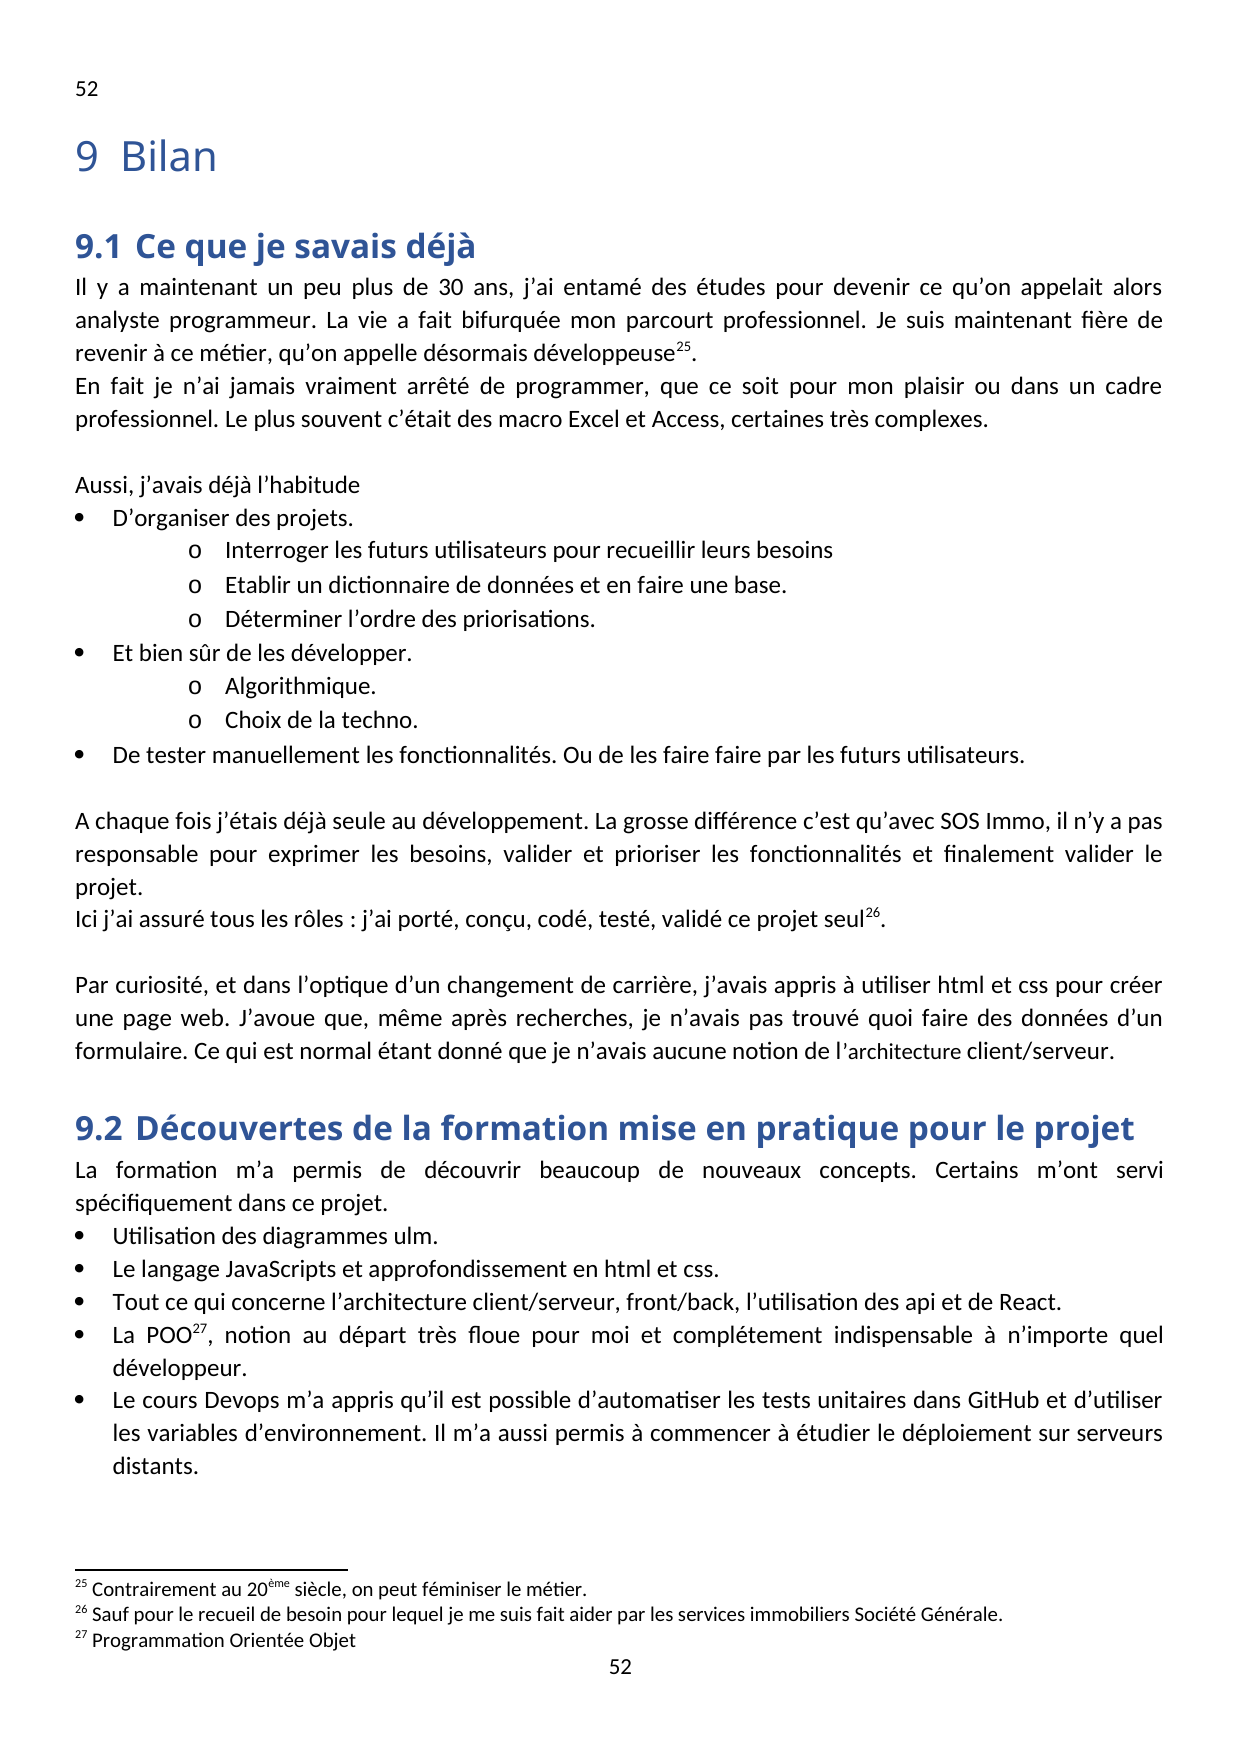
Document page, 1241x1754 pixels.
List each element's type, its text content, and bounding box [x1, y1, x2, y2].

text Utilisation des diagrammes ulm. [75, 1220, 1165, 1251]
list Etablir un dictionnaire de données et en faire une base. [187, 569, 1165, 601]
text Par curiosité, et dans l’optique d’un changement de carrière, j’avais appris à utiliser html et css pour créer une page web. J’avoue que, même après recherches, je n’avais pas trouvé quoi faire des données d’un formulaire. Ce qui est normal étant donné que je n’avais aucune notion de l’architecture client/serveur. [75, 969, 1165, 1066]
list Choix de la techno. [187, 705, 1165, 736]
list Déterminer l’ordre des priorisations. [187, 603, 1165, 635]
text Et bien sûr de les développer. [75, 637, 1165, 668]
list Algorithmique. [187, 670, 1165, 702]
subtitle Ce que je savais déjà [75, 222, 1165, 268]
subtitle Bilan [75, 127, 1165, 183]
list Interroger les futurs utilisateurs pour recueillir leurs besoins [187, 535, 1165, 566]
text Le langage JavaScripts et approfondissement en html et css. [75, 1253, 1165, 1283]
text En fait je n’ai jamais vraiment arrêté de programmer, que ce soit pour mon plaisir ou dans un cadre professionnel. Le plus souvent c’était des macro Excel et Access, certaines très complexes. [75, 370, 1165, 433]
text La POO, notion au départ très floue pour moi et complétement indispensable à n’importe quel développeur. [75, 1319, 1165, 1382]
text Le cours Devops m’a appris qu’il est possible d’automatiser les tests unitaires dans GitHub et d’utiliser les variables d’environnement. Il m’a aussi permis à commencer à étudier le déploiement sur serveurs distants. [75, 1384, 1165, 1481]
text Il y a maintenant un peu plus de 30 ans, j’ai entamé des études pour devenir ce qu’on appelait alors analyste programmeur. La vie a fait bifurquée mon parcourt professionnel. Je suis maintenant fière de revenir à ce métier, qu’on appelle désormais développeuse. [75, 271, 1165, 368]
text Ici j’ai assuré tous les rôles : j’ai porté, conçu, codé, testé, validé ce projet seul. [75, 903, 1165, 934]
text La formation m’a permis de découvrir beaucoup de nouveaux concepts. Certains m’ont servi spécifiquement dans ce projet. [75, 1154, 1165, 1218]
text D’organiser des projets. [75, 502, 1165, 532]
text Tout ce qui concerne l’architecture client/serveur, front/back, l’utilisation des api et de React. [75, 1286, 1165, 1316]
subtitle Découvertes de la formation mise en pratique pour le projet [75, 1105, 1165, 1151]
text A chaque fois j’étais déjà seule au développement. La grosse différence c’est qu’avec SOS Immo, il n’y a pas responsable pour exprimer les besoins, valider et prioriser les fonctionnalités et finalement valider le projet. [75, 805, 1165, 901]
text Aussi, j’avais déjà l’habitude [75, 469, 1165, 499]
text De tester manuellement les fonctionnalités. Ou de les faire faire par les futurs utilisateurs. [75, 739, 1165, 769]
